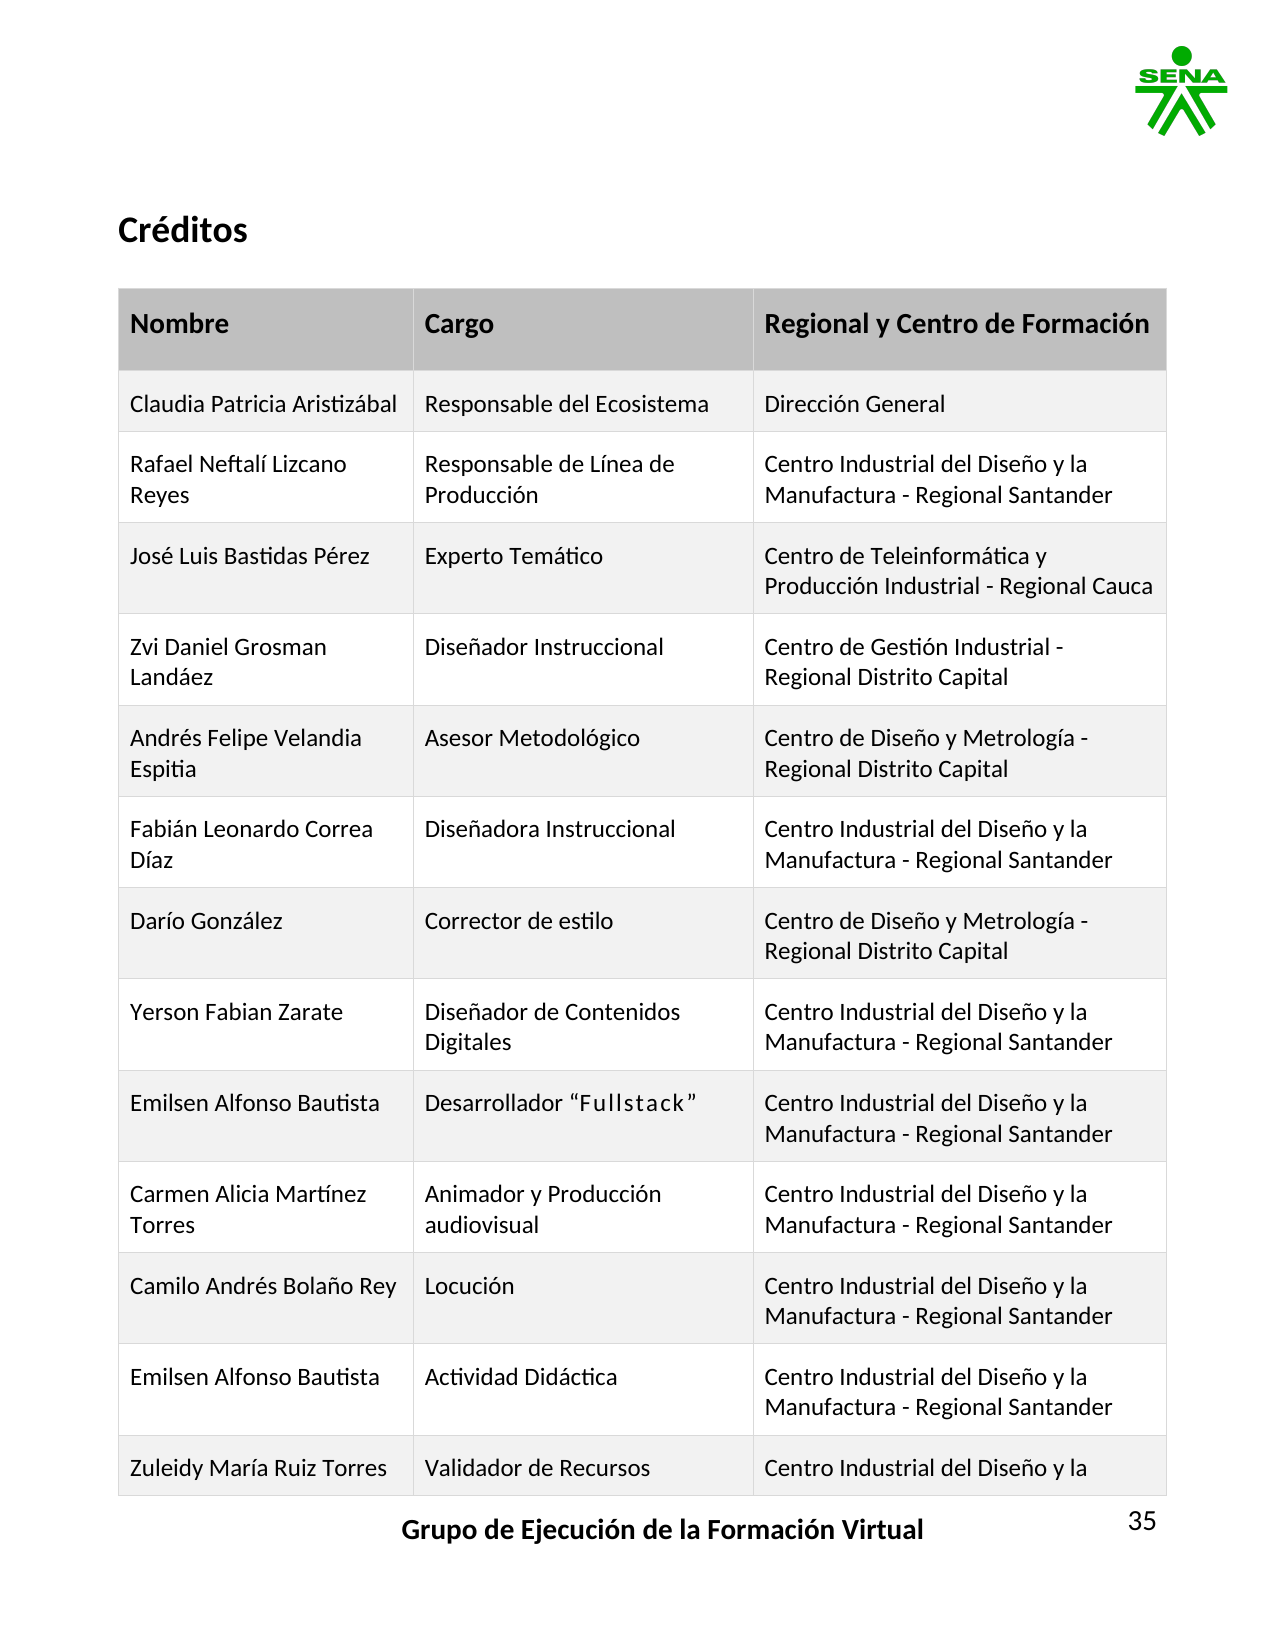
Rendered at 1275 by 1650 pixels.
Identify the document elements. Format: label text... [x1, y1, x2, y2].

table_cell Camilo Andrés Bolaño Rey [119, 1253, 413, 1343]
table_header Nombre [119, 289, 413, 370]
table_cell Emilsen Alfonso Bautista [119, 1344, 413, 1434]
table_cell Claudia Patricia Aristizábal [119, 371, 413, 431]
table_cell Zvi Daniel Grosman Landáez [119, 614, 413, 704]
table_cell Yerson Fabian Zarate [119, 979, 413, 1069]
table_cell José Luis Bastidas Pérez [119, 523, 413, 613]
table_cell Experto Temático [414, 523, 753, 613]
table_cell Centro Industrial del Diseño y la Manufactura - Regional Santander [754, 979, 1166, 1069]
table_header Cargo [414, 289, 753, 370]
table_cell Diseñadora Instruccional [414, 797, 753, 887]
table_cell Rafael Neftalí Lizcano Reyes [119, 432, 413, 522]
table_cell Actividad Didáctica [414, 1344, 753, 1434]
table_cell Asesor Metodológico [414, 706, 753, 796]
table_cell Carmen Alicia Martínez Torres [119, 1162, 413, 1252]
table_cell Corrector de estilo [414, 888, 753, 978]
table_cell Dirección General [754, 371, 1166, 431]
table_cell Diseñador Instruccional [414, 614, 753, 704]
picture [1135, 46, 1228, 136]
table_header Regional y Centro de Formación [754, 289, 1166, 370]
table_cell Animador y Producción audiovisual [414, 1162, 753, 1252]
table_cell Centro Industrial del Diseño y la Manufactura - Regional Santander [754, 1253, 1166, 1343]
table_cell Fabián Leonardo Correa Díaz [119, 797, 413, 887]
table_cell Centro Industrial del Diseño y la Manufactura - Regional Santander [754, 1071, 1166, 1161]
table_cell Centro Industrial del Diseño y la Manufactura - Regional Santander [754, 432, 1166, 522]
table_cell Centro de Teleinformática y Producción Industrial - Regional Cauca [754, 523, 1166, 613]
text Créditos [118, 206, 1157, 252]
table_cell Responsable del Ecosistema [414, 371, 753, 431]
table_cell Centro Industrial del Diseño y la Manufactura - Regional Santander [754, 1344, 1166, 1434]
table_cell Centro Industrial del Diseño y la Manufactura - Regional Santander [754, 1162, 1166, 1252]
table_cell Emilsen Alfonso Bautista [119, 1071, 413, 1161]
table_cell Centro de Diseño y Metrología - Regional Distrito Capital [754, 888, 1166, 978]
table_cell Centro Industrial del Diseño y la Manufactura - Regional Santander [754, 797, 1166, 887]
table_cell Centro Industrial del Diseño y la Manufactura - Regional Santander [754, 1436, 1166, 1495]
table_cell Centro de Diseño y Metrología - Regional Distrito Capital [754, 706, 1166, 796]
table_cell Responsable de Línea de Producción [414, 432, 753, 522]
table_cell Andrés Felipe Velandia Espitia [119, 706, 413, 796]
table_cell Validador de Recursos Educativos Digitales [414, 1436, 753, 1495]
table_cell Zuleidy María Ruiz Torres [119, 1436, 413, 1495]
table_cell Locución [414, 1253, 753, 1343]
table_cell Centro de Gestión Industrial - Regional Distrito Capital [754, 614, 1166, 704]
table_cell Diseñador de Contenidos Digitales [414, 979, 753, 1069]
table_cell Darío González [119, 888, 413, 978]
table_cell Desarrollador “Fullstack” [414, 1071, 753, 1161]
